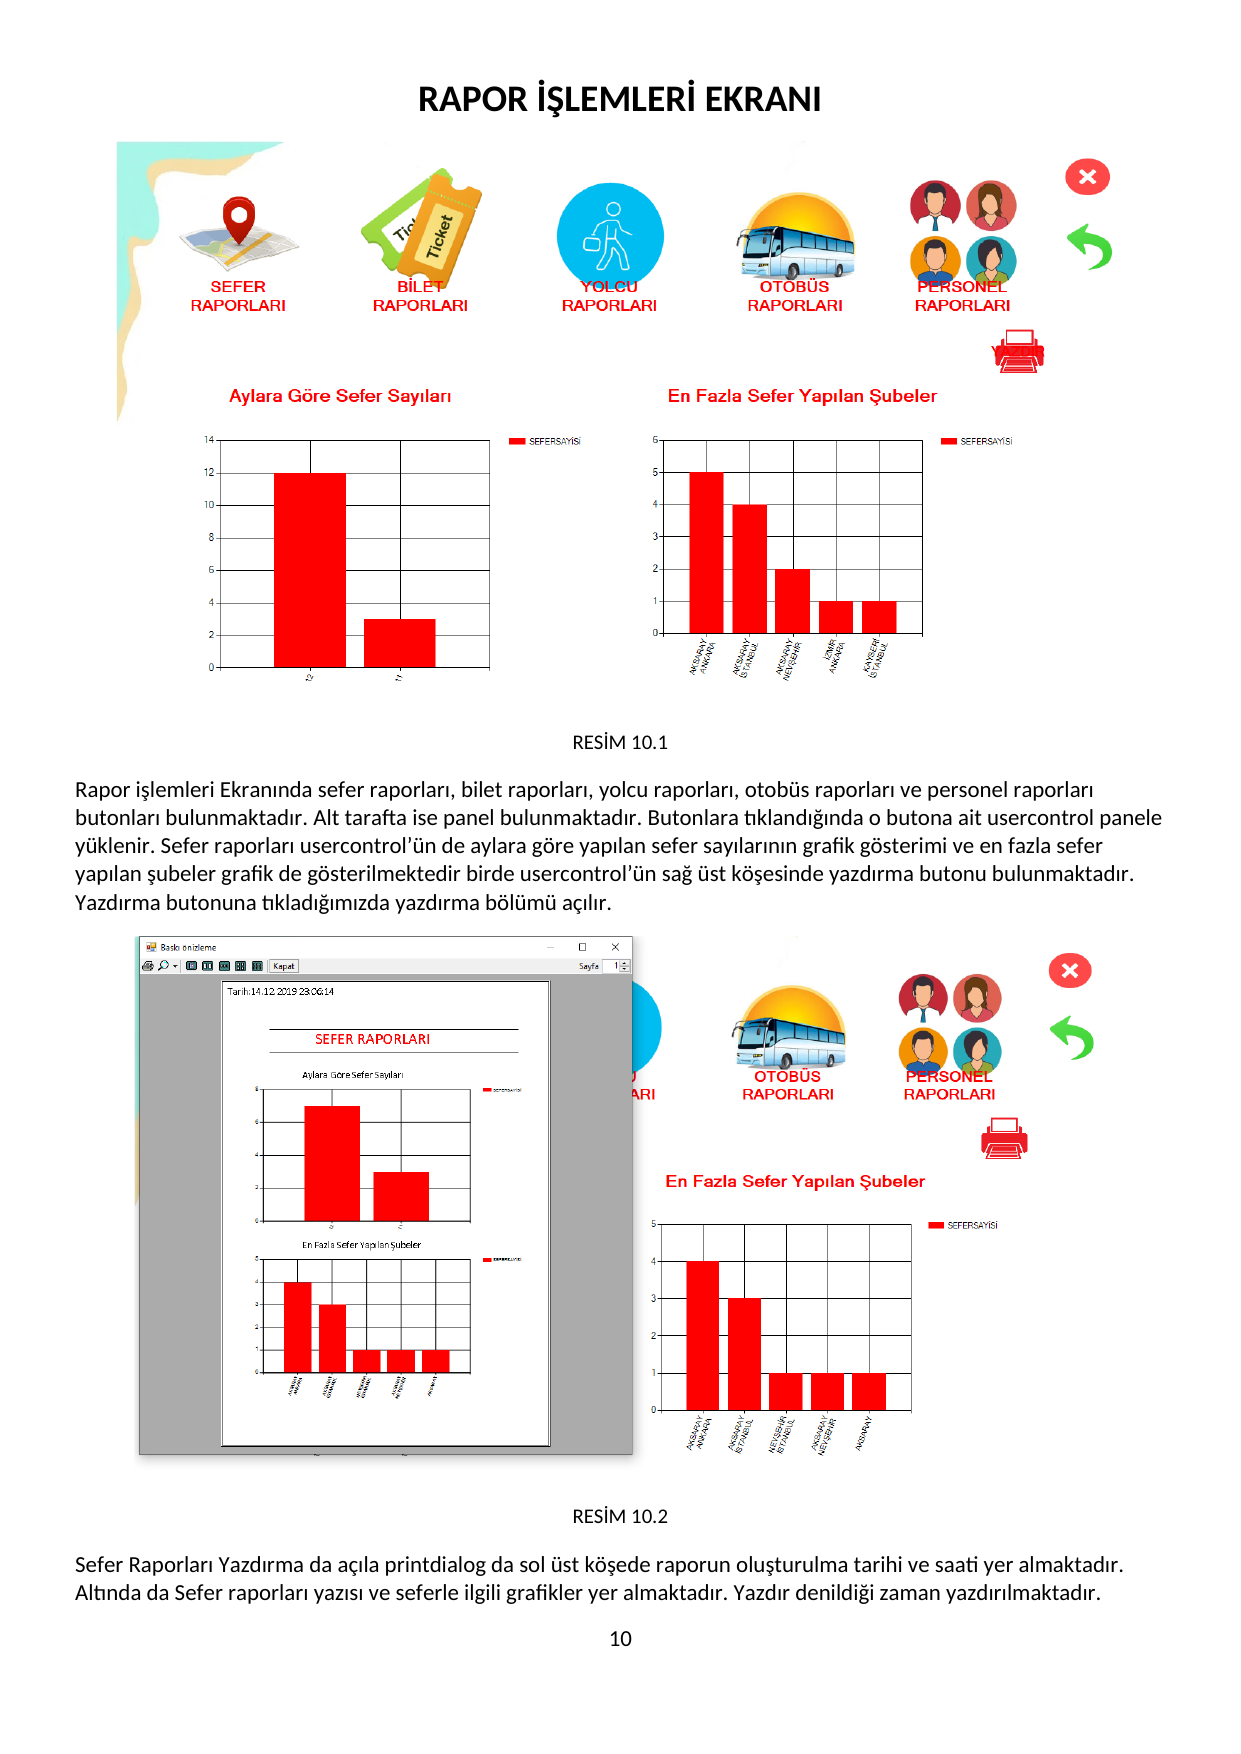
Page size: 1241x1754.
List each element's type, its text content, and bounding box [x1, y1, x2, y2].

picture [116, 141, 1125, 709]
picture [134, 936, 1106, 1483]
text Rapor işlemleri Ekranında sefer raporları, bilet raporları, yolcu raporları, otobüs raporları ve personel raporları butonları bulunmaktadır. Alt tarafta ise panel bulunmaktadır. Butonlara tıklandığında o butona ait usercontrol panele yüklenir. Sefer raporları usercontrol’ün de aylara göre yapılan sefer sayılarının grafik gösterimi ve en fazla sefer yapılan şubeler grafik de gösterilmektedir birde usercontrol’ün sağ üst köşesinde yazdırma butonu bulunmaktadır. Yazdırma butonuna tıkladığımızda yazdırma bölümü açılır. [75, 776, 1165, 916]
text Sefer Raporları Yazdırma da açıla printdialog da sol üst köşede raporun oluşturulma tarihi ve saati yer almaktadır. Altında da Sefer raporları yazısı ve seferle ilgili grafikler yer almaktadır. Yazdır denildiği zaman yazdırılmaktadır. [75, 1550, 1165, 1606]
text RESİM 10.2 [75, 1503, 1165, 1529]
text RESİM 10.1 [75, 729, 1165, 755]
text RAPOR İŞLEMLERİ EKRANI [75, 75, 1165, 121]
